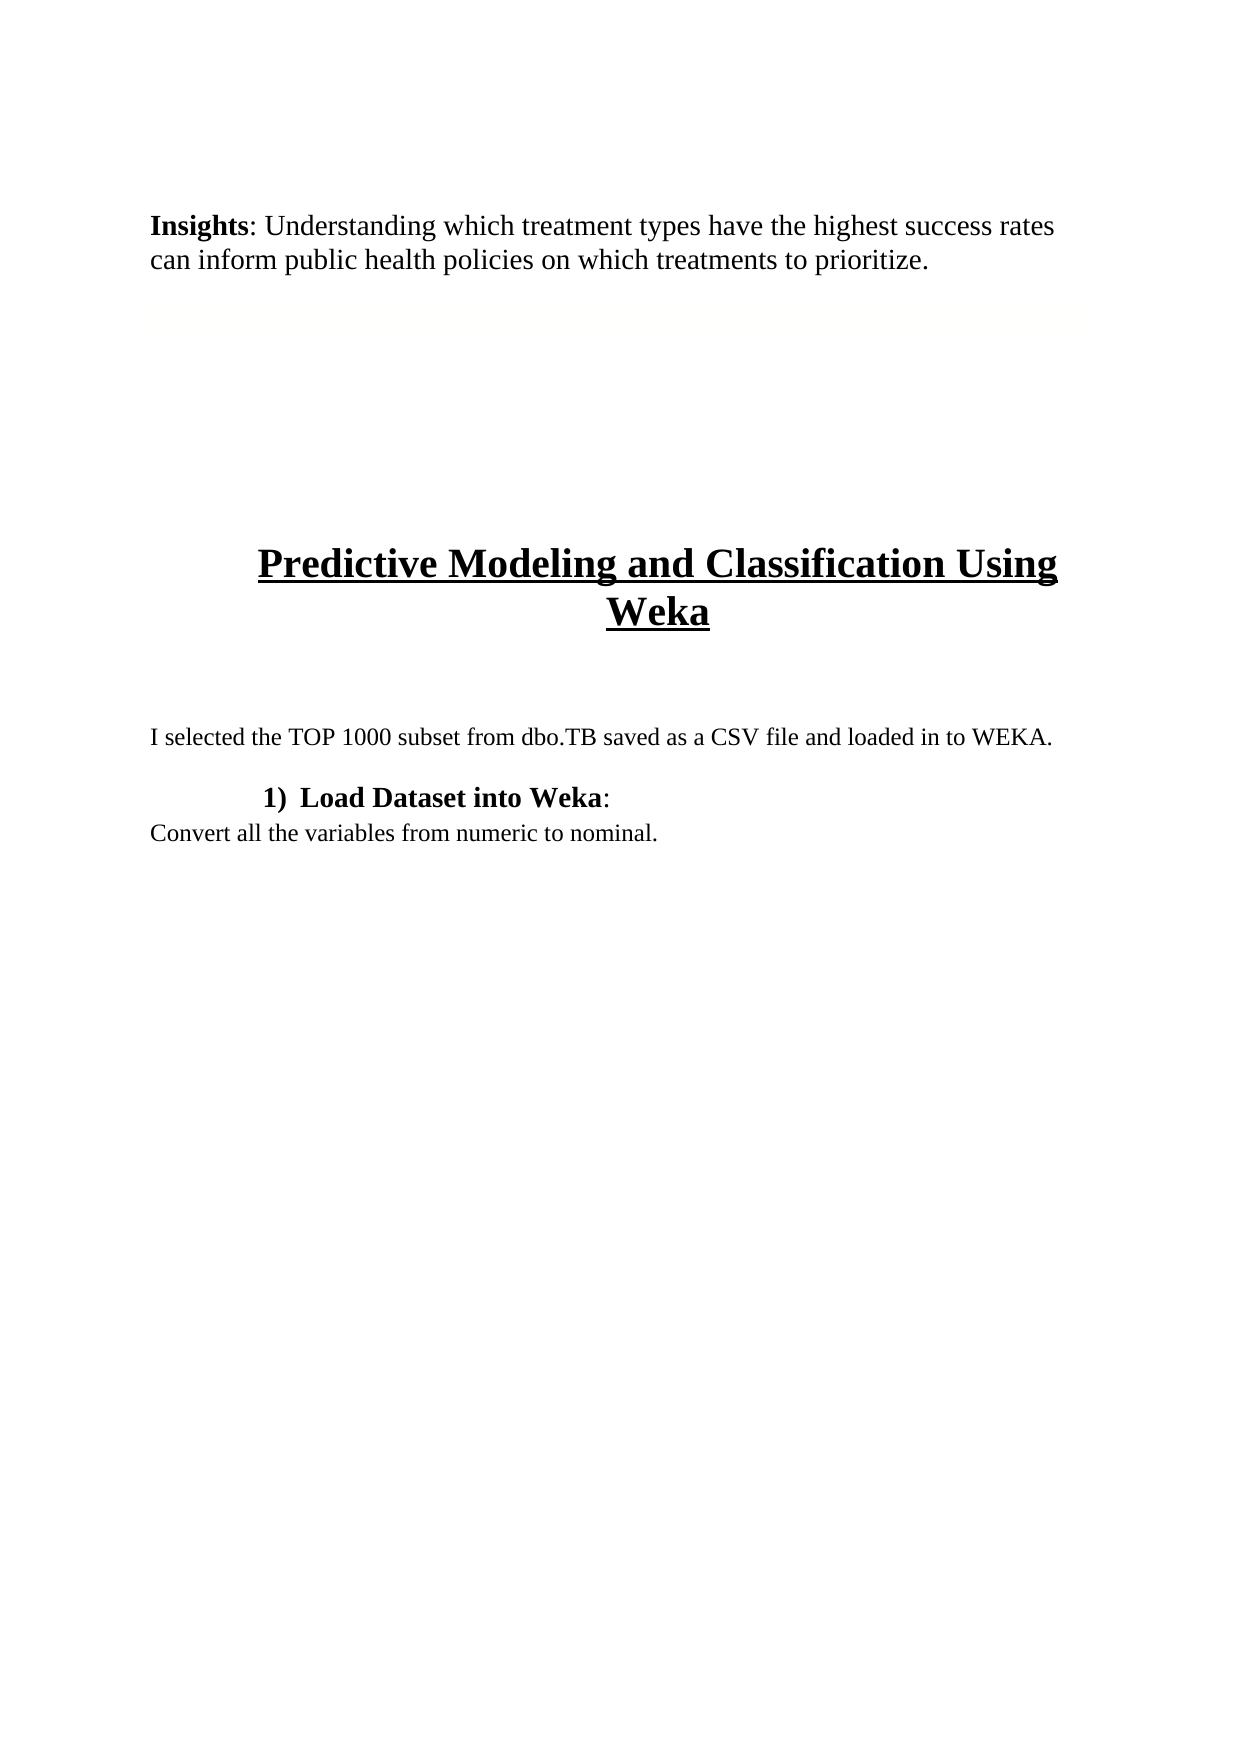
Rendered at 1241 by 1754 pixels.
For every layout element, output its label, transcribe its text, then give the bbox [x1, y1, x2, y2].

list Load Dataset into Weka: [262, 780, 1090, 813]
text Convert all the variables from numeric to nominal. [150, 818, 1090, 847]
text Insights: Understanding which treatment types have the highest success rates can inform public health policies on which treatments to prioritize. [150, 208, 1090, 276]
text I selected the TOP 1000 subset from dbo.TB saved as a CSV file and loaded in to WEKA. [150, 722, 1090, 751]
subtitle Predictive Modeling and Classification Using Weka [225, 539, 1090, 635]
